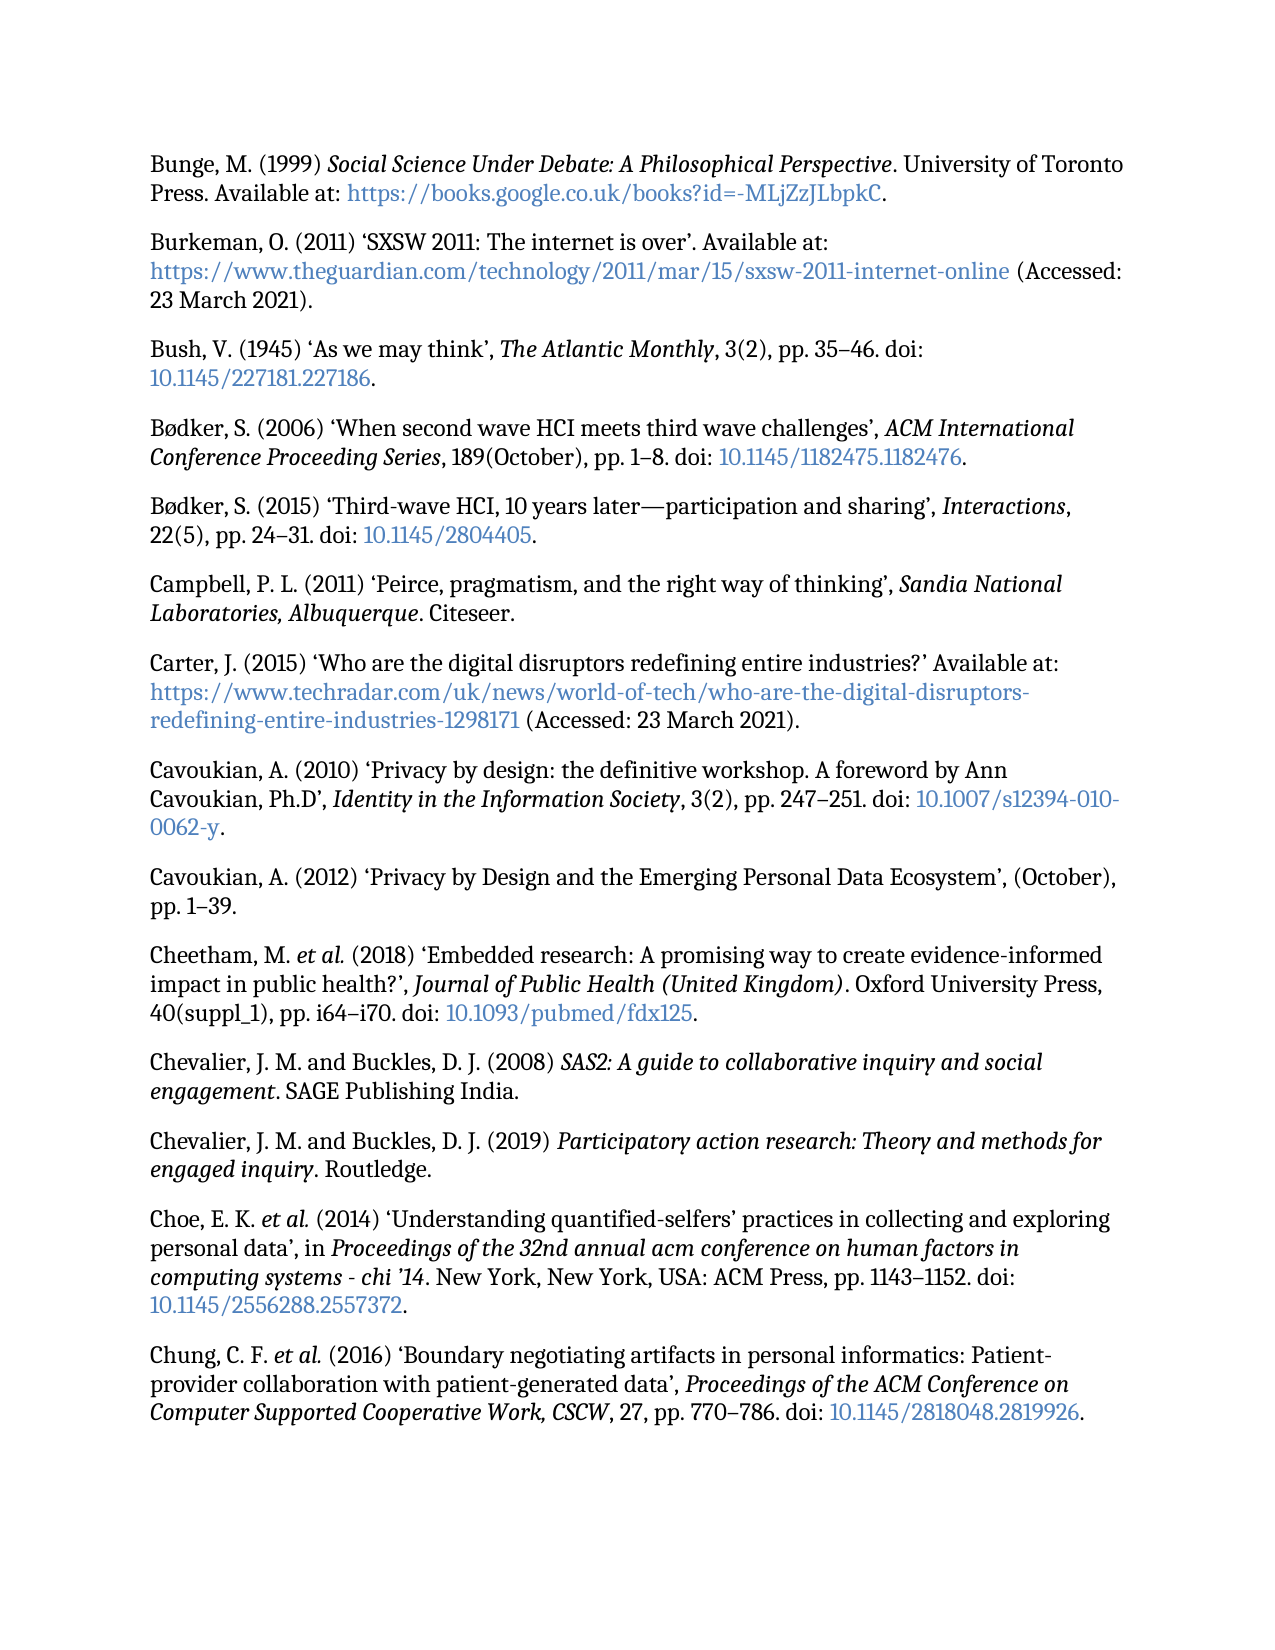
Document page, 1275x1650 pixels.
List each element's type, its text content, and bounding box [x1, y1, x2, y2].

text Burkeman, O. (2011) ‘SXSW 2011: The internet is over’. Available at: https://www.theguardian.com/technology/2011/mar/15/sxsw-2011-internet-online (Accessed: 23 March 2021). [150, 228, 1125, 314]
text Chevalier, J. M. and Buckles, D. J. (2008) SAS2: A guide to collaborative inquiry and social engagement. SAGE Publishing India. [150, 1048, 1125, 1106]
text Bødker, S. (2015) ‘Third-wave HCI, 10 years later—participation and sharing’, Interactions, 22(5), pp. 24–31. doi: 10.1145/2804405. [150, 492, 1125, 549]
text Campbell, P. L. (2011) ‘Peirce, pragmatism, and the right way of thinking’, Sandia National Laboratories, Albuquerque. Citeseer. [150, 570, 1125, 628]
text Chevalier, J. M. and Buckles, D. J. (2019) Participatory action research: Theory and methods for engaged inquiry. Routledge. [150, 1127, 1125, 1184]
text Chung, C. F. et al. (2016) ‘Boundary negotiating artifacts in personal informatics: Patient-provider collaboration with patient-generated data’, Proceedings of the ACM Conference on Computer Supported Cooperative Work, CSCW, 27, pp. 770–786. doi: 10.1145/2818048.2819926. [150, 1341, 1125, 1427]
text Choe, E. K. et al. (2014) ‘Understanding quantified-selfers’ practices in collecting and exploring personal data’, in Proceedings of the 32nd annual acm conference on human factors in computing systems - chi ’14. New York, New York, USA: ACM Press, pp. 1143–1152. doi: 10.1145/2556288.2557372. [150, 1205, 1125, 1320]
text Cheetham, M. et al. (2018) ‘Embedded research: A promising way to create evidence-informed impact in public health?’, Journal of Public Health (United Kingdom). Oxford University Press, 40(suppl_1), pp. i64–i70. doi: 10.1093/pubmed/fdx125. [150, 941, 1125, 1027]
text Cavoukian, A. (2010) ‘Privacy by design: the definitive workshop. A foreword by Ann Cavoukian, Ph.D’, Identity in the Information Society, 3(2), pp. 247–251. doi: 10.1007/s12394-010-0062-y. [150, 756, 1125, 842]
text Bush, V. (1945) ‘As we may think’, The Atlantic Monthly, 3(2), pp. 35–46. doi: 10.1145/227181.227186. [150, 335, 1125, 393]
text Cavoukian, A. (2012) ‘Privacy by Design and the Emerging Personal Data Ecosystem’, (October), pp. 1–39. [150, 863, 1125, 920]
text Bødker, S. (2006) ‘When second wave HCI meets third wave challenges’, ACM International Conference Proceeding Series, 189(October), pp. 1–8. doi: 10.1145/1182475.1182476. [150, 414, 1125, 471]
text Bunge, M. (1999) Social Science Under Debate: A Philosophical Perspective. University of Toronto Press. Available at: https://books.google.co.uk/books?id=-MLjZzJLbpkC. [150, 150, 1125, 207]
text Carter, J. (2015) ‘Who are the digital disruptors redefining entire industries?’ Available at: https://www.techradar.com/uk/news/world-of-tech/who-are-the-digital-disruptors-redefining-entire-industries-1298171 (Accessed: 23 March 2021). [150, 649, 1125, 735]
